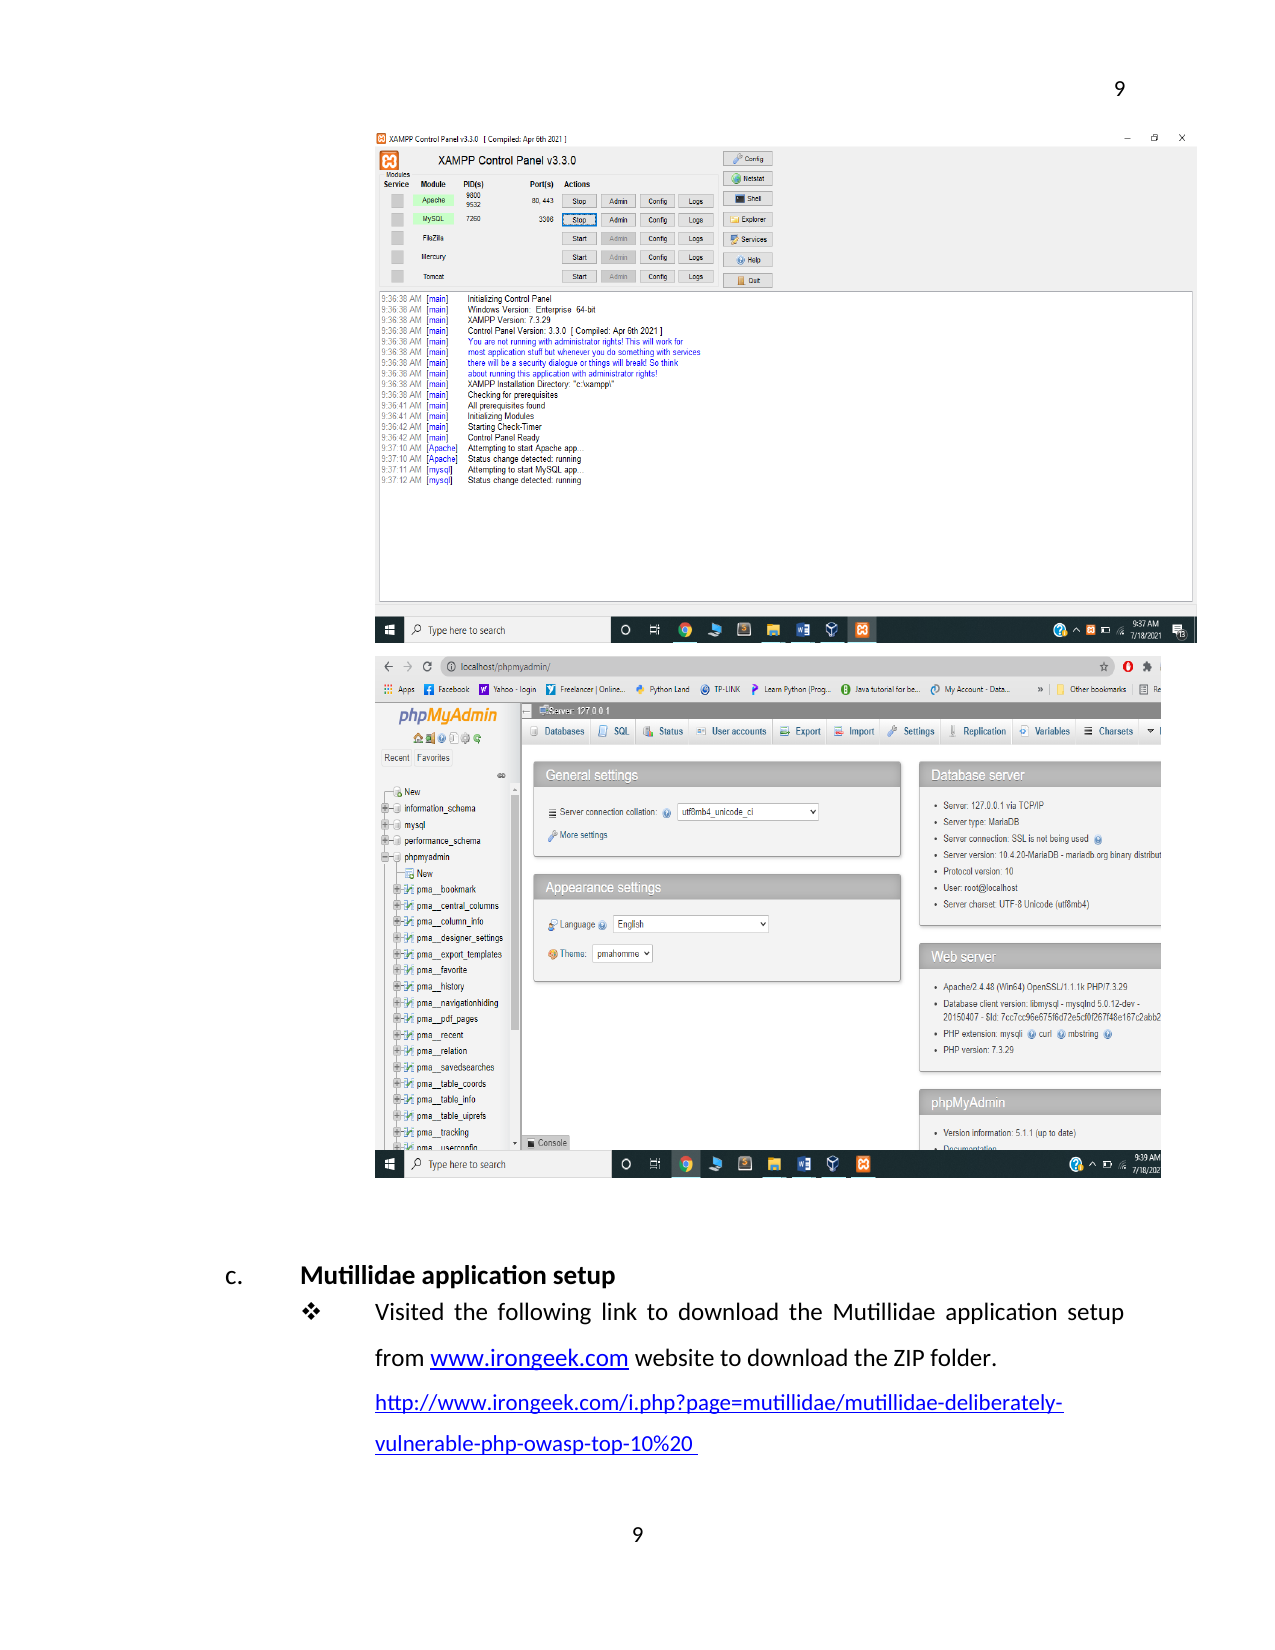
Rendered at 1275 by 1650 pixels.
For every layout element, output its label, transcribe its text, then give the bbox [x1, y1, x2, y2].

picture [375, 131, 1197, 643]
subtitle Mutillidae application setup [225, 1258, 1125, 1291]
picture [375, 656, 1161, 1178]
list Visited the following link to download the Mutillidae application setup from www.irongeek.com website to download the ZIP folder. [300, 1296, 1125, 1372]
list http://www.irongeek.com/i.php?page=mutillidae/mutillidae-deliberately-vulnerable-php-owasp-top-10%20 [375, 1388, 1125, 1458]
